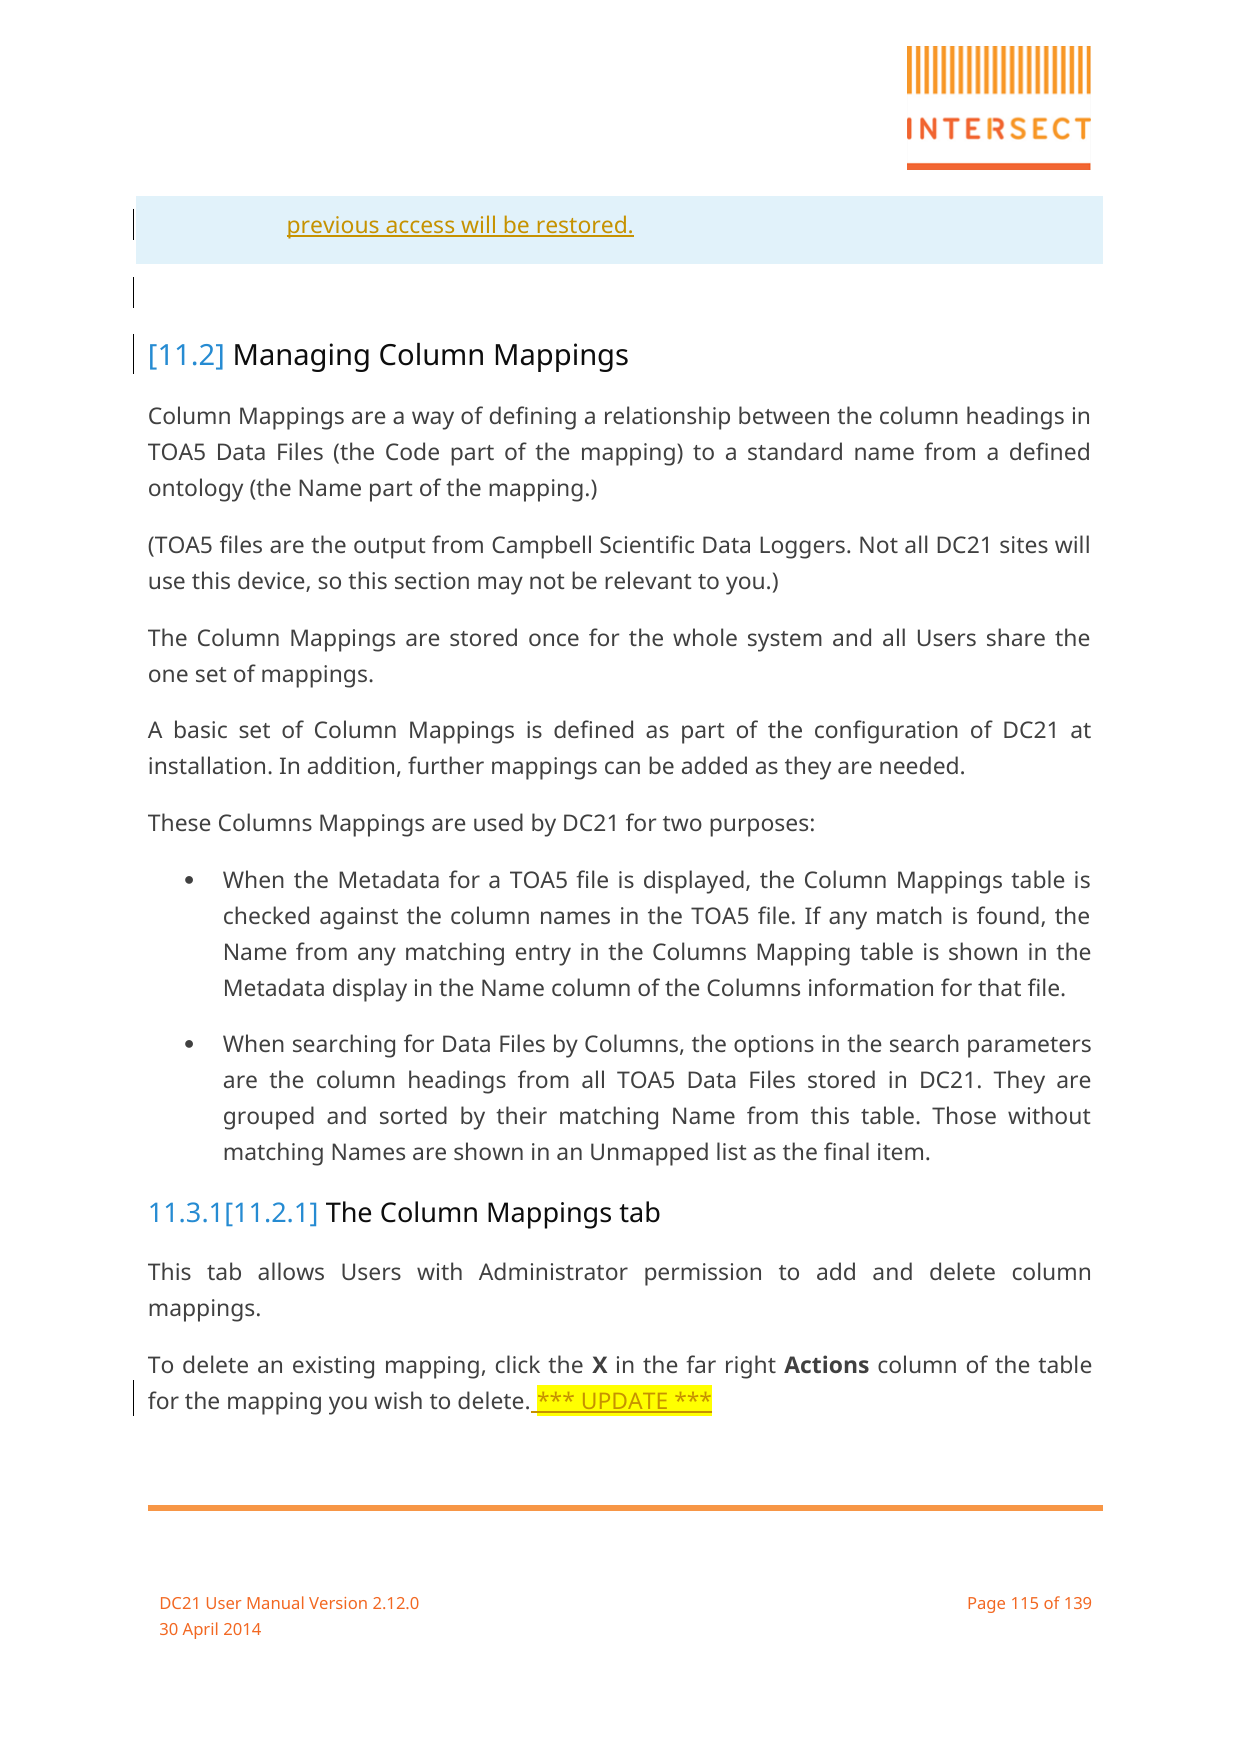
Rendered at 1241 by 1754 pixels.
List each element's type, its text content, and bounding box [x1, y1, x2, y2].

text A basic set of Column Mappings is defined as part of the configuration of DC21 at installation. In addition, further mappings can be added as they are needed. [148, 714, 1092, 782]
subtitle The Column Mappings tab [148, 1193, 1092, 1230]
text These Columns Mappings are used by DC21 for two purposes: [148, 807, 1092, 838]
text The Column Mappings are stored once for the whole system and all Users share the one set of mappings. [148, 622, 1092, 689]
list When the Metadata for a TOA5 file is displayed, the Column Mappings table is checked against the column names in the TOA5 file. If any match is found, the Name from any matching entry in the Columns Mapping table is shown in the Metadata display in the Name column of the Columns information for that file. [185, 864, 1092, 1003]
picture [905, 44, 1093, 172]
text To delete an existing mapping, click the X in the far right Actions column of the table for the mapping you wish to delete. [148, 1349, 1092, 1416]
list When searching for Data Files by Columns, the options in the search parameters are the column headings from all TOA5 Data Files stored in DC21. They are grouped and sorted by their matching Name from this table. Those without matching Names are shown in an Unmapped list as the final item. [185, 1028, 1092, 1167]
text (TOA5 files are the output from Campbell Scientific Data Loggers. Not all DC21 sites will use this device, so this section may not be relevant to you.) [148, 529, 1092, 596]
text This tab allows Users with Administrator permission to add and delete column mappings. [148, 1256, 1092, 1323]
subtitle Managing Column Mappings [148, 334, 1092, 373]
text Column Mappings are a way of defining a relationship between the column headings in TOA5 Data Files (the Code part of the mapping) to a standard name from a defined ontology (the Name part of the mapping.) [148, 400, 1092, 503]
